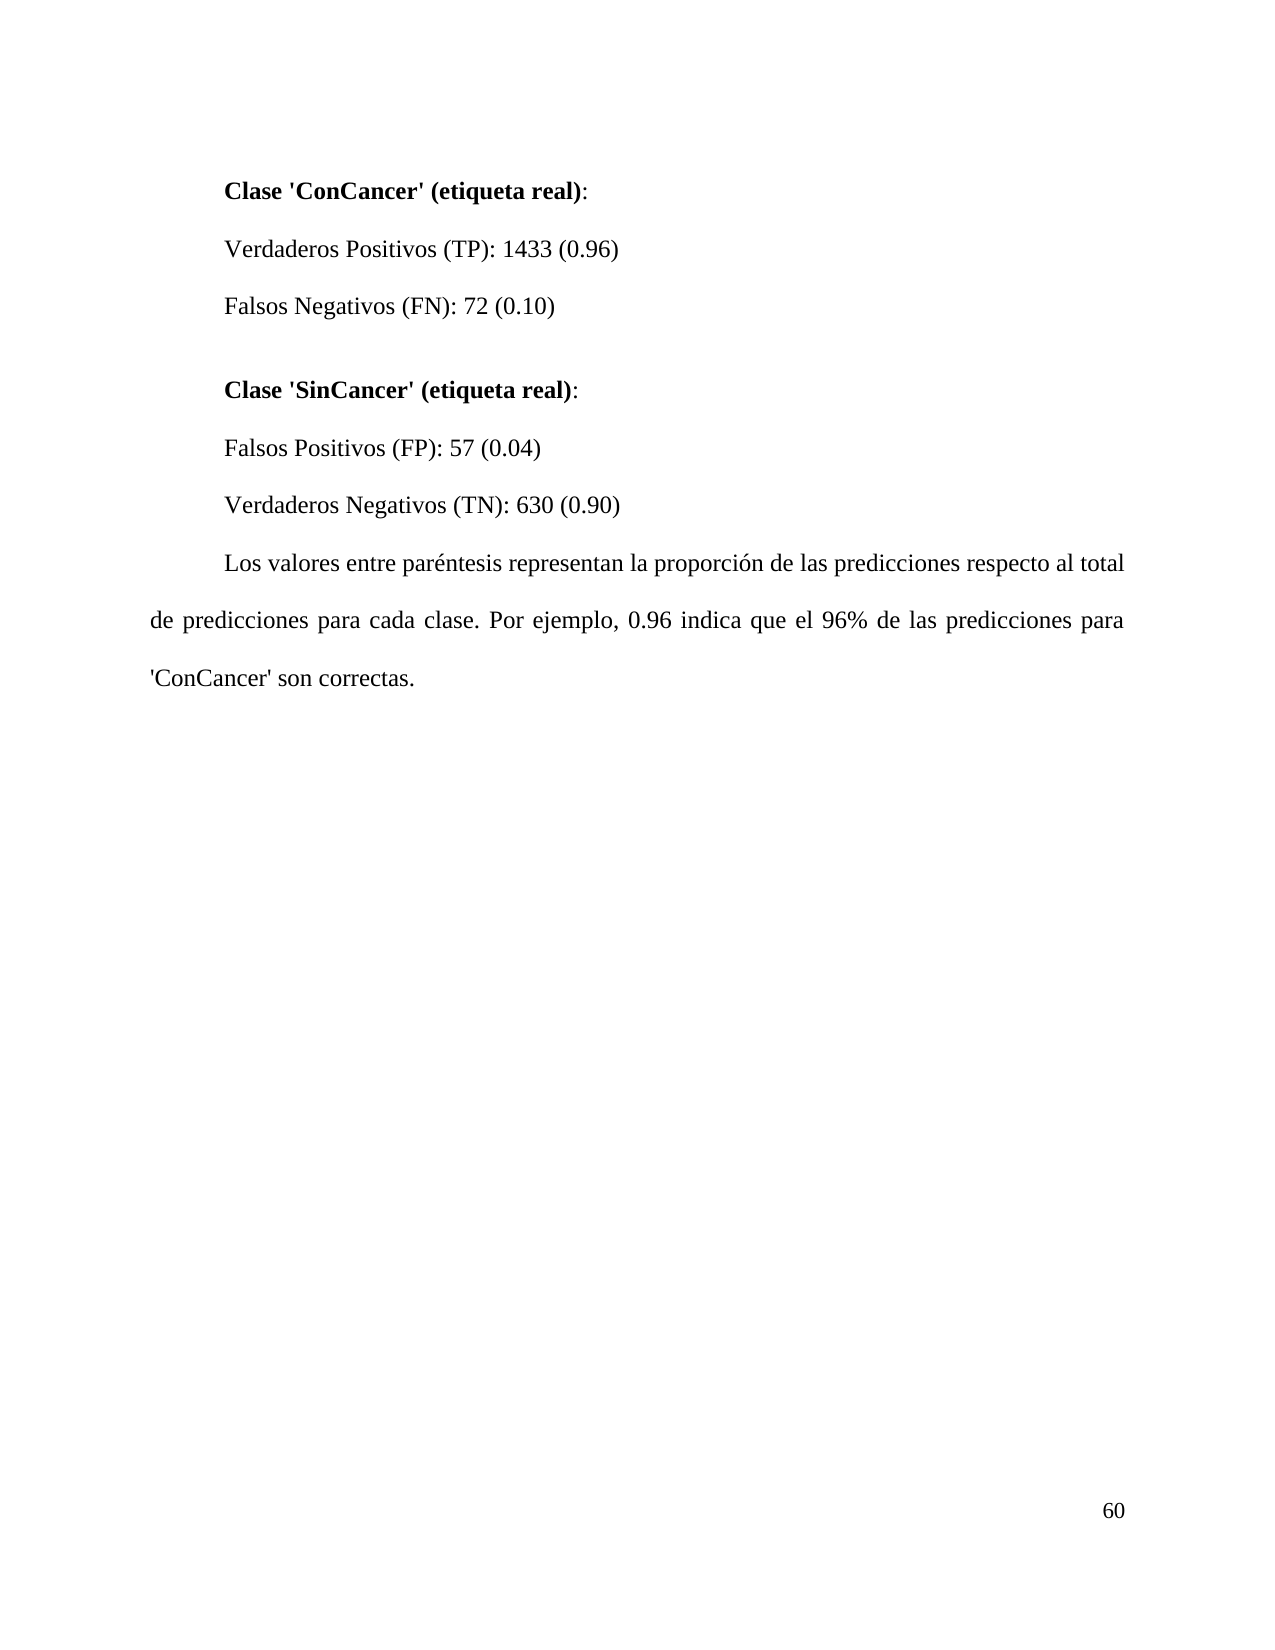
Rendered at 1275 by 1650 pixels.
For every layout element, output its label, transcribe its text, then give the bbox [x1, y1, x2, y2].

text Verdaderos Positivos (TP): 1433 (0.96) [150, 234, 1125, 263]
text Verdaderos Negativos (TN): 630 (0.90) [150, 490, 1125, 519]
text Clase 'SinCancer' (etiqueta real): [150, 375, 1125, 404]
text Clase 'ConCancer' (etiqueta real): [150, 176, 1125, 205]
text Los valores entre paréntesis representan la proporción de las predicciones respecto al total de predicciones para cada clase. Por ejemplo, 0.96 indica que el 96% de las predicciones para 'ConCancer' son correctas. [150, 548, 1125, 691]
text Falsos Positivos (FP): 57 (0.04) [150, 433, 1125, 461]
text Falsos Negativos (FN): 72 (0.10) [150, 291, 1125, 320]
